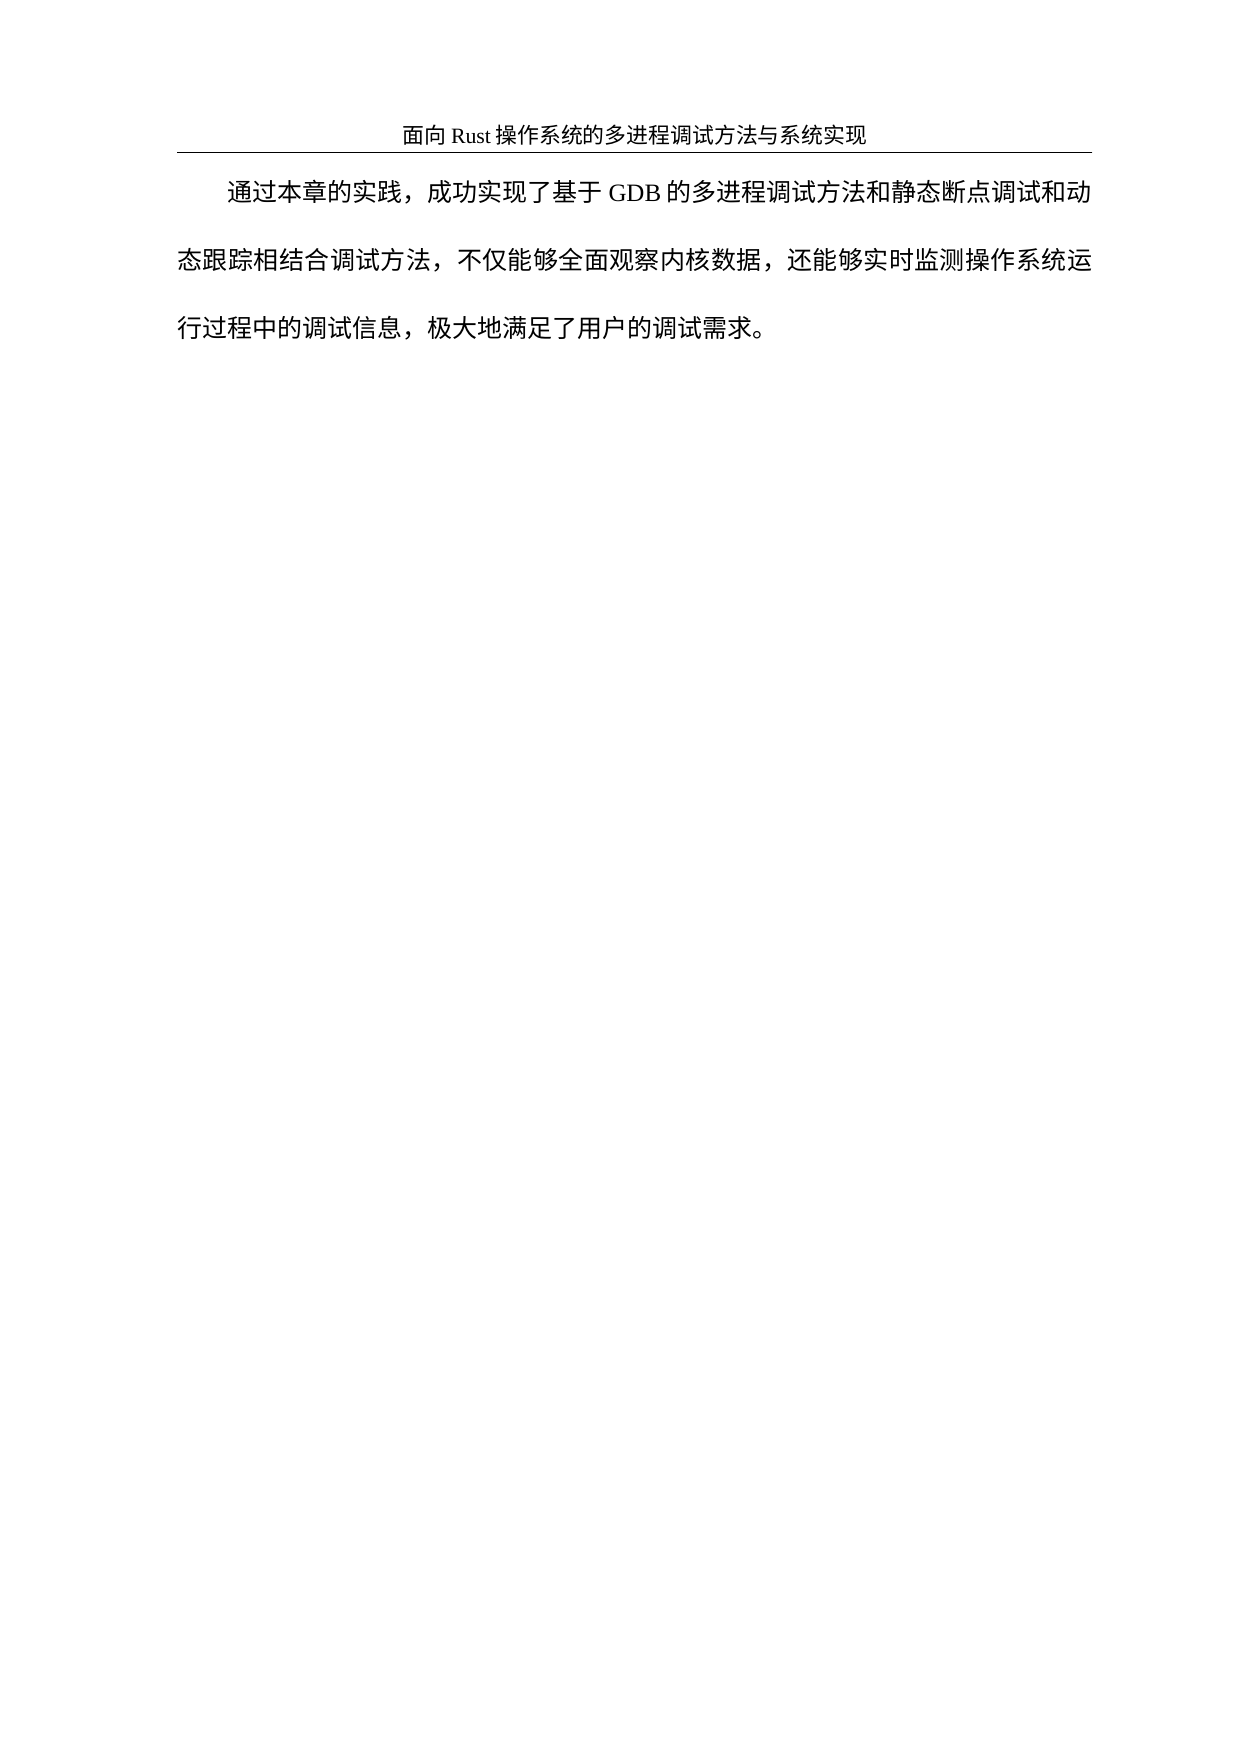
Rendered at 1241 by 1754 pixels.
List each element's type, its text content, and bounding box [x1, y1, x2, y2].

text 通过本章的实践，成功实现了基于GDB的多进程调试方法和静态断点调试和动态跟踪相结合调试方法，不仅能够全面观察内核数据，还能够实时监测操作系统运行过程中的调试信息，极大地满足了用户的调试需求。 [177, 157, 1092, 361]
